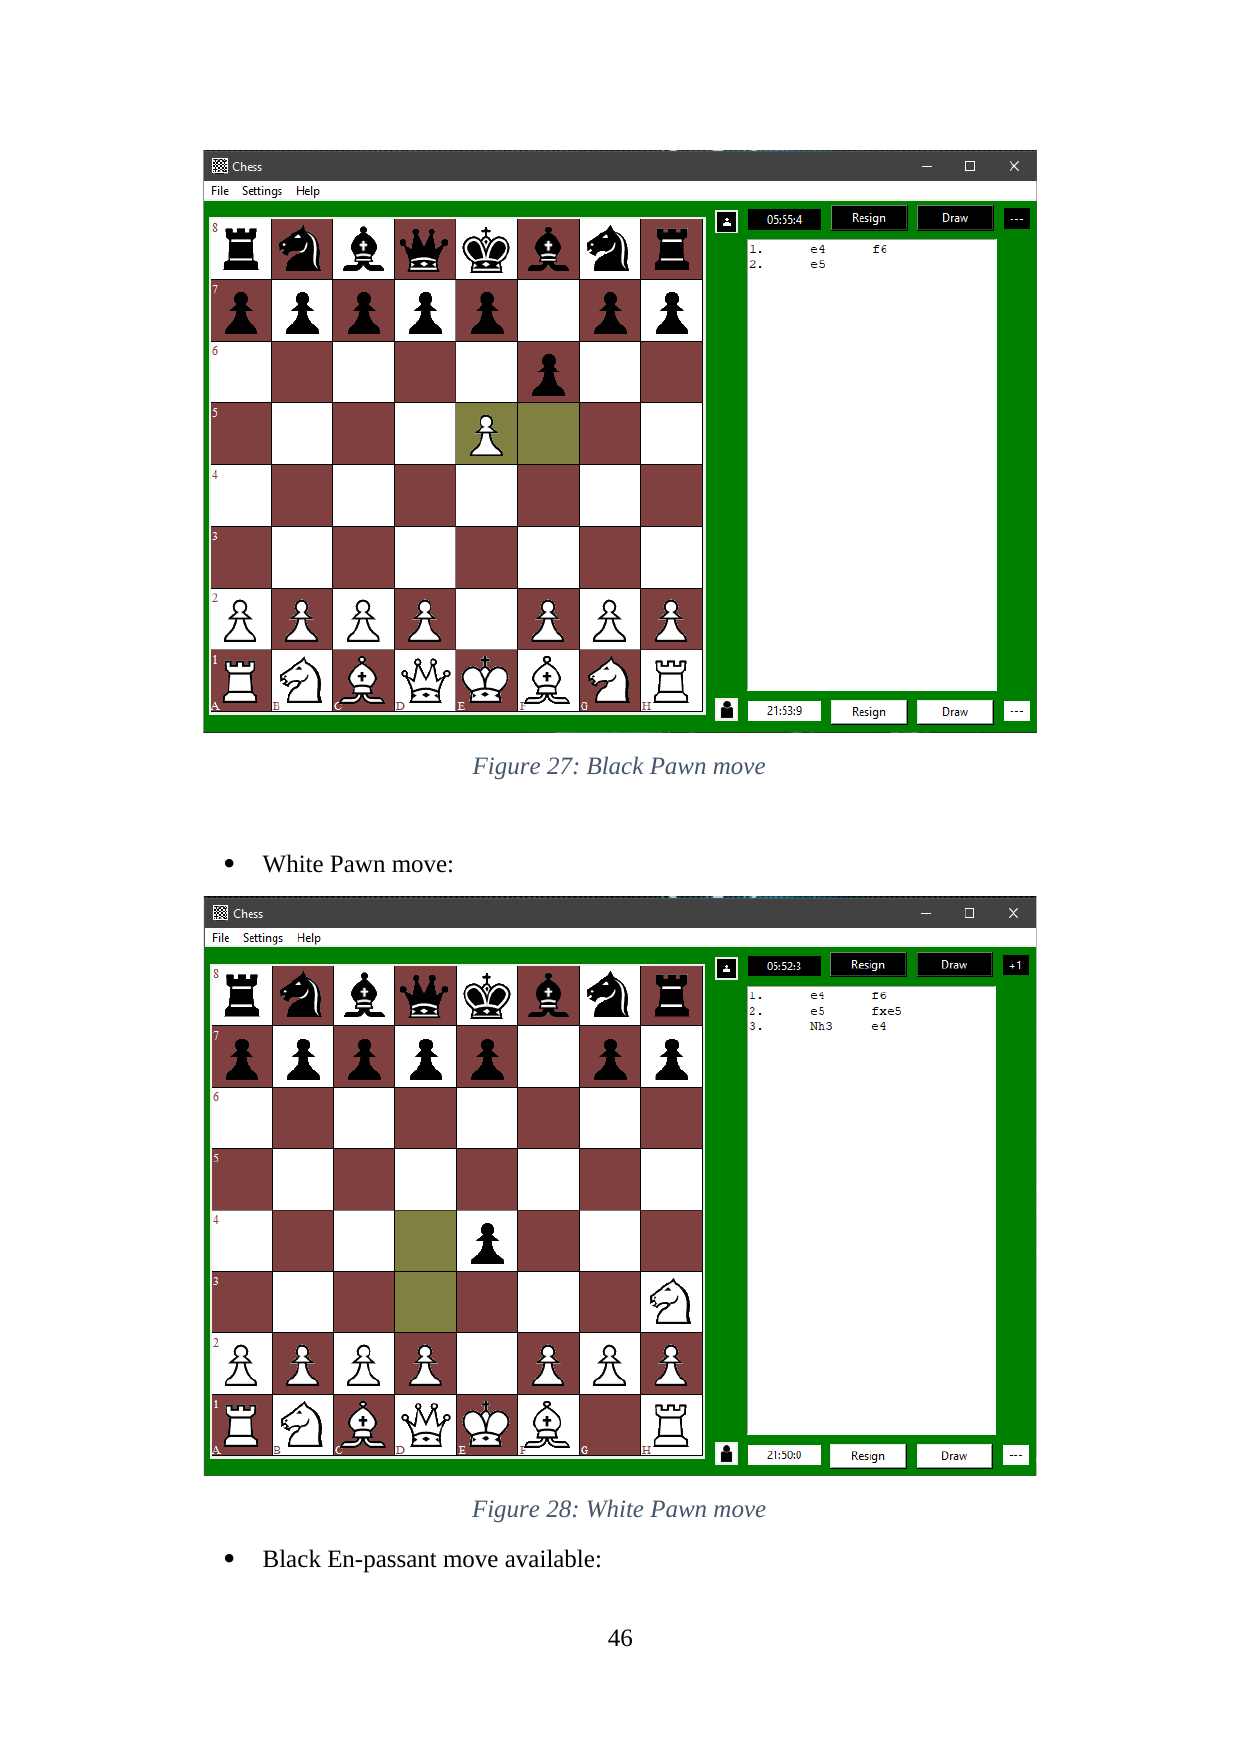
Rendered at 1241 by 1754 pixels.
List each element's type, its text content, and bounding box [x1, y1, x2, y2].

list Black En-passant move available: [225, 1544, 1053, 1572]
list White Pawn move: [225, 849, 1053, 877]
text Figure 27: Black Pawn move [187, 751, 1053, 780]
picture [203, 150, 1037, 733]
text Figure 28: White Pawn move [187, 1494, 1053, 1523]
picture [203, 896, 1037, 1476]
